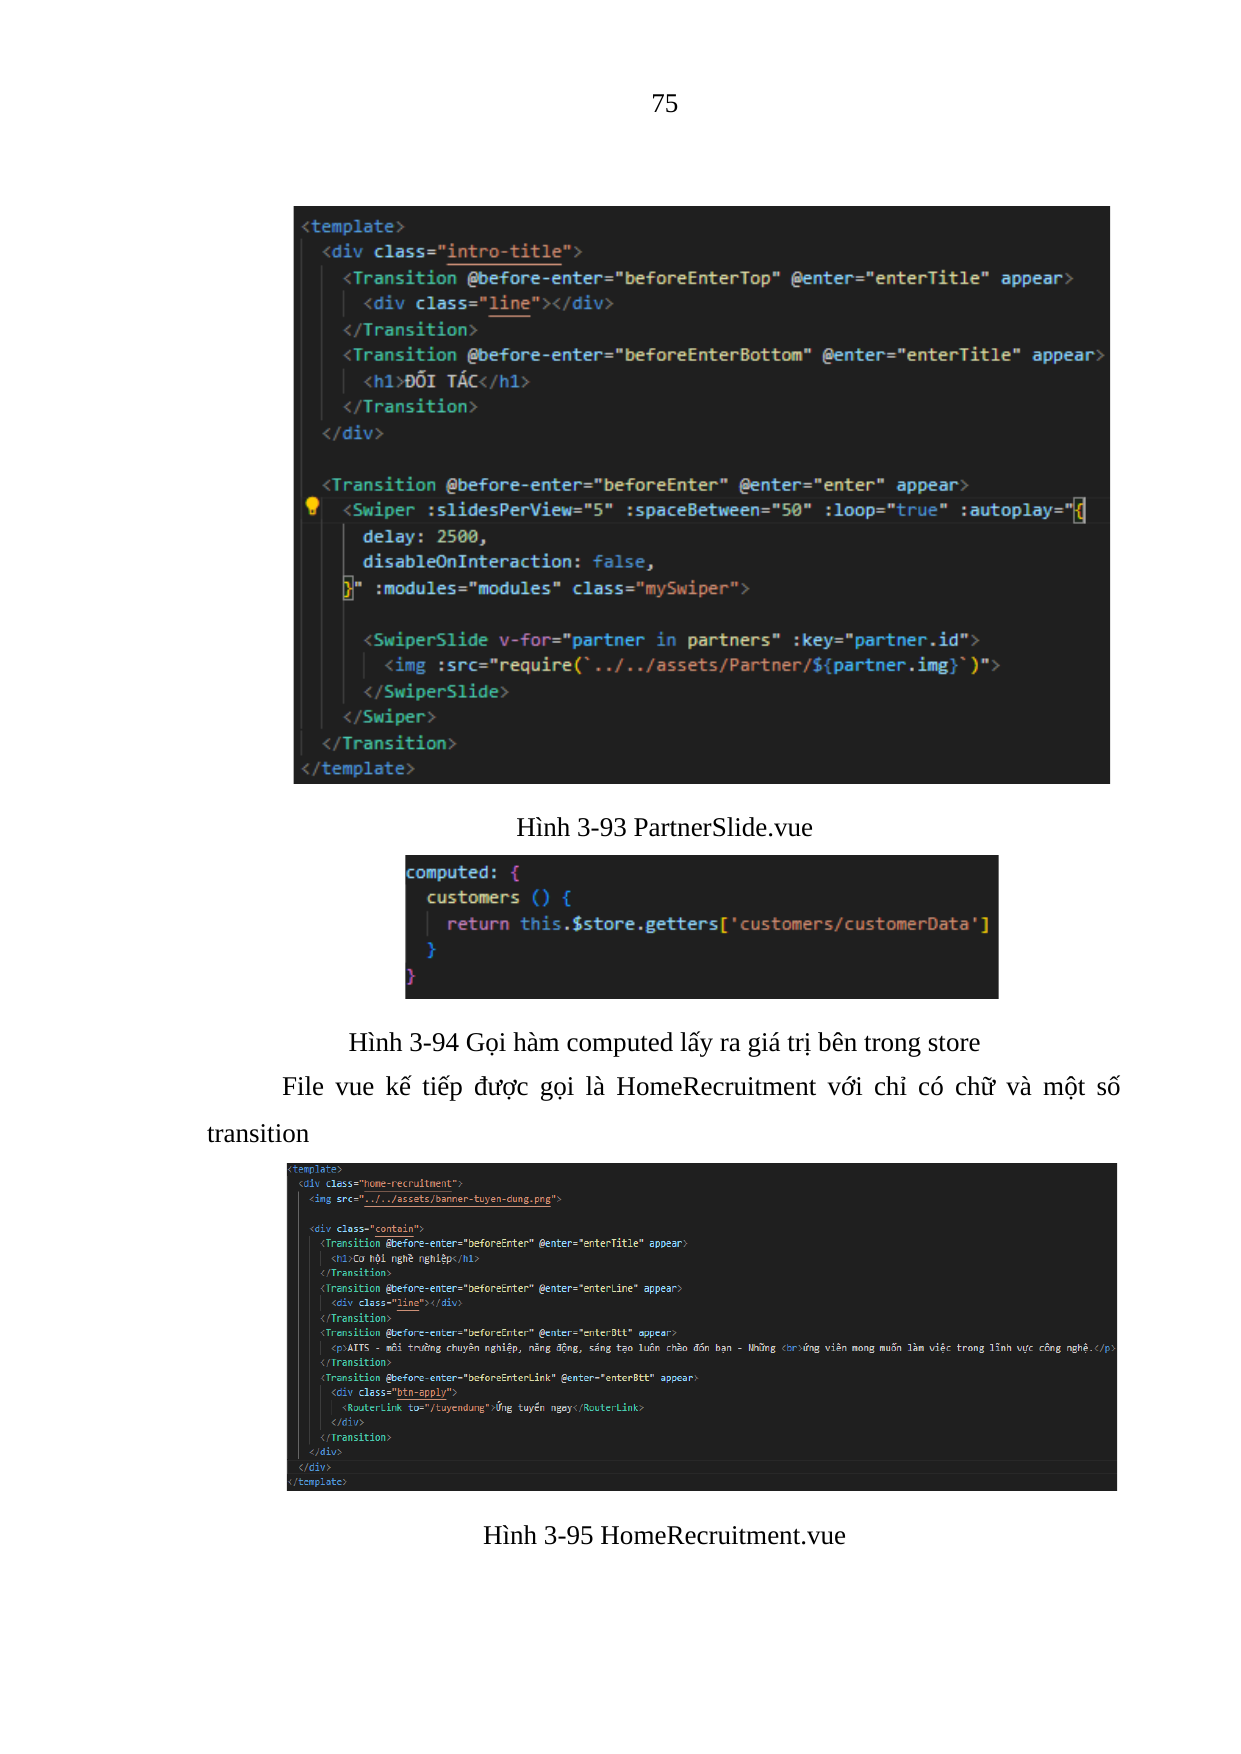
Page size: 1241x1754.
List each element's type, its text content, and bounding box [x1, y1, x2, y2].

picture [405, 855, 999, 999]
picture [293, 206, 1111, 784]
picture [286, 1163, 1118, 1491]
text File vue kế tiếp được gọi là HomeRecruitment với chỉ có chữ và một số transition [207, 1070, 1122, 1148]
